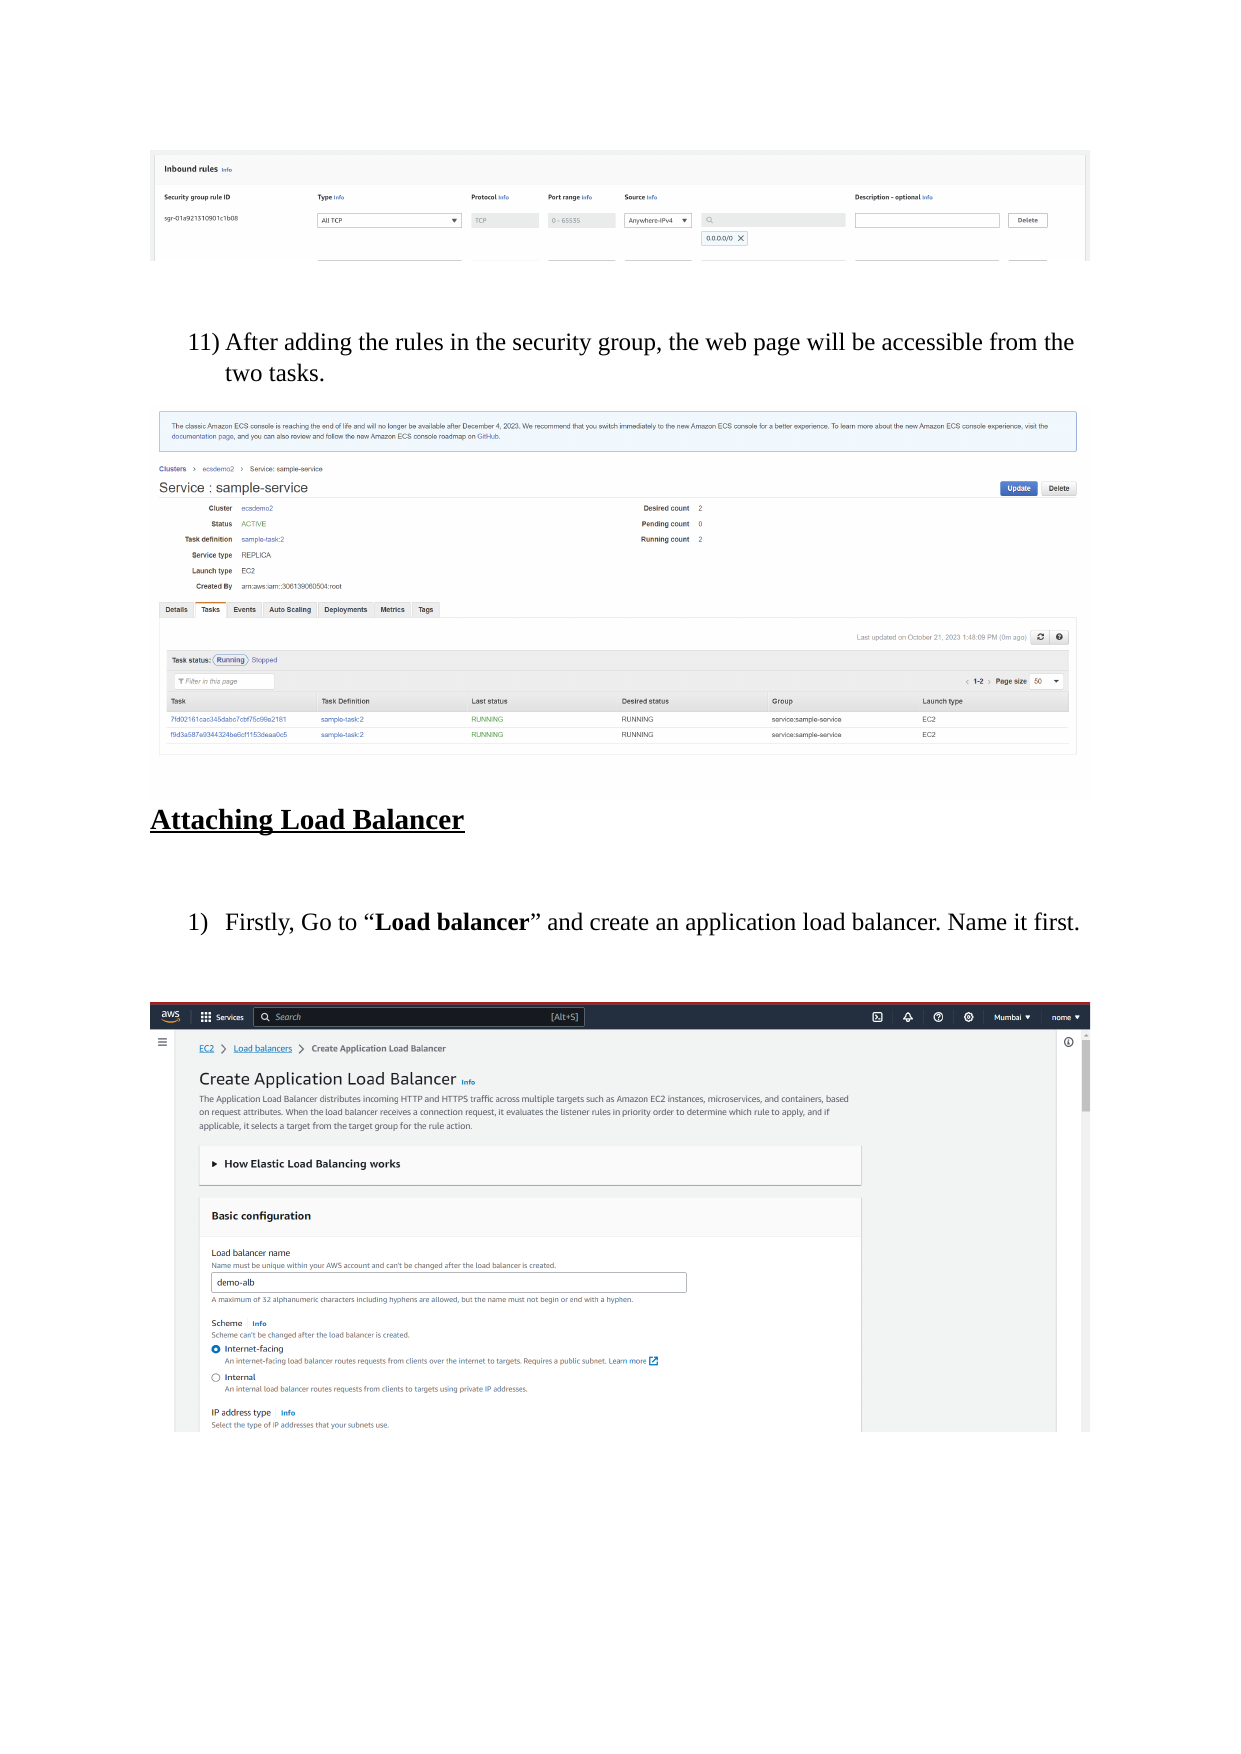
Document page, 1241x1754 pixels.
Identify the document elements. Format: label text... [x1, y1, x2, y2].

list Firstly, Go to “Load balancer” and create an application load balancer. Name it first. [187, 907, 1090, 936]
picture [150, 1002, 1091, 1432]
text Attaching Load Balancer [150, 800, 1090, 835]
picture [150, 406, 1091, 800]
picture [150, 150, 1091, 261]
list After adding the rules in the security group, the web page will be accessible from the two tasks. [187, 327, 1090, 387]
